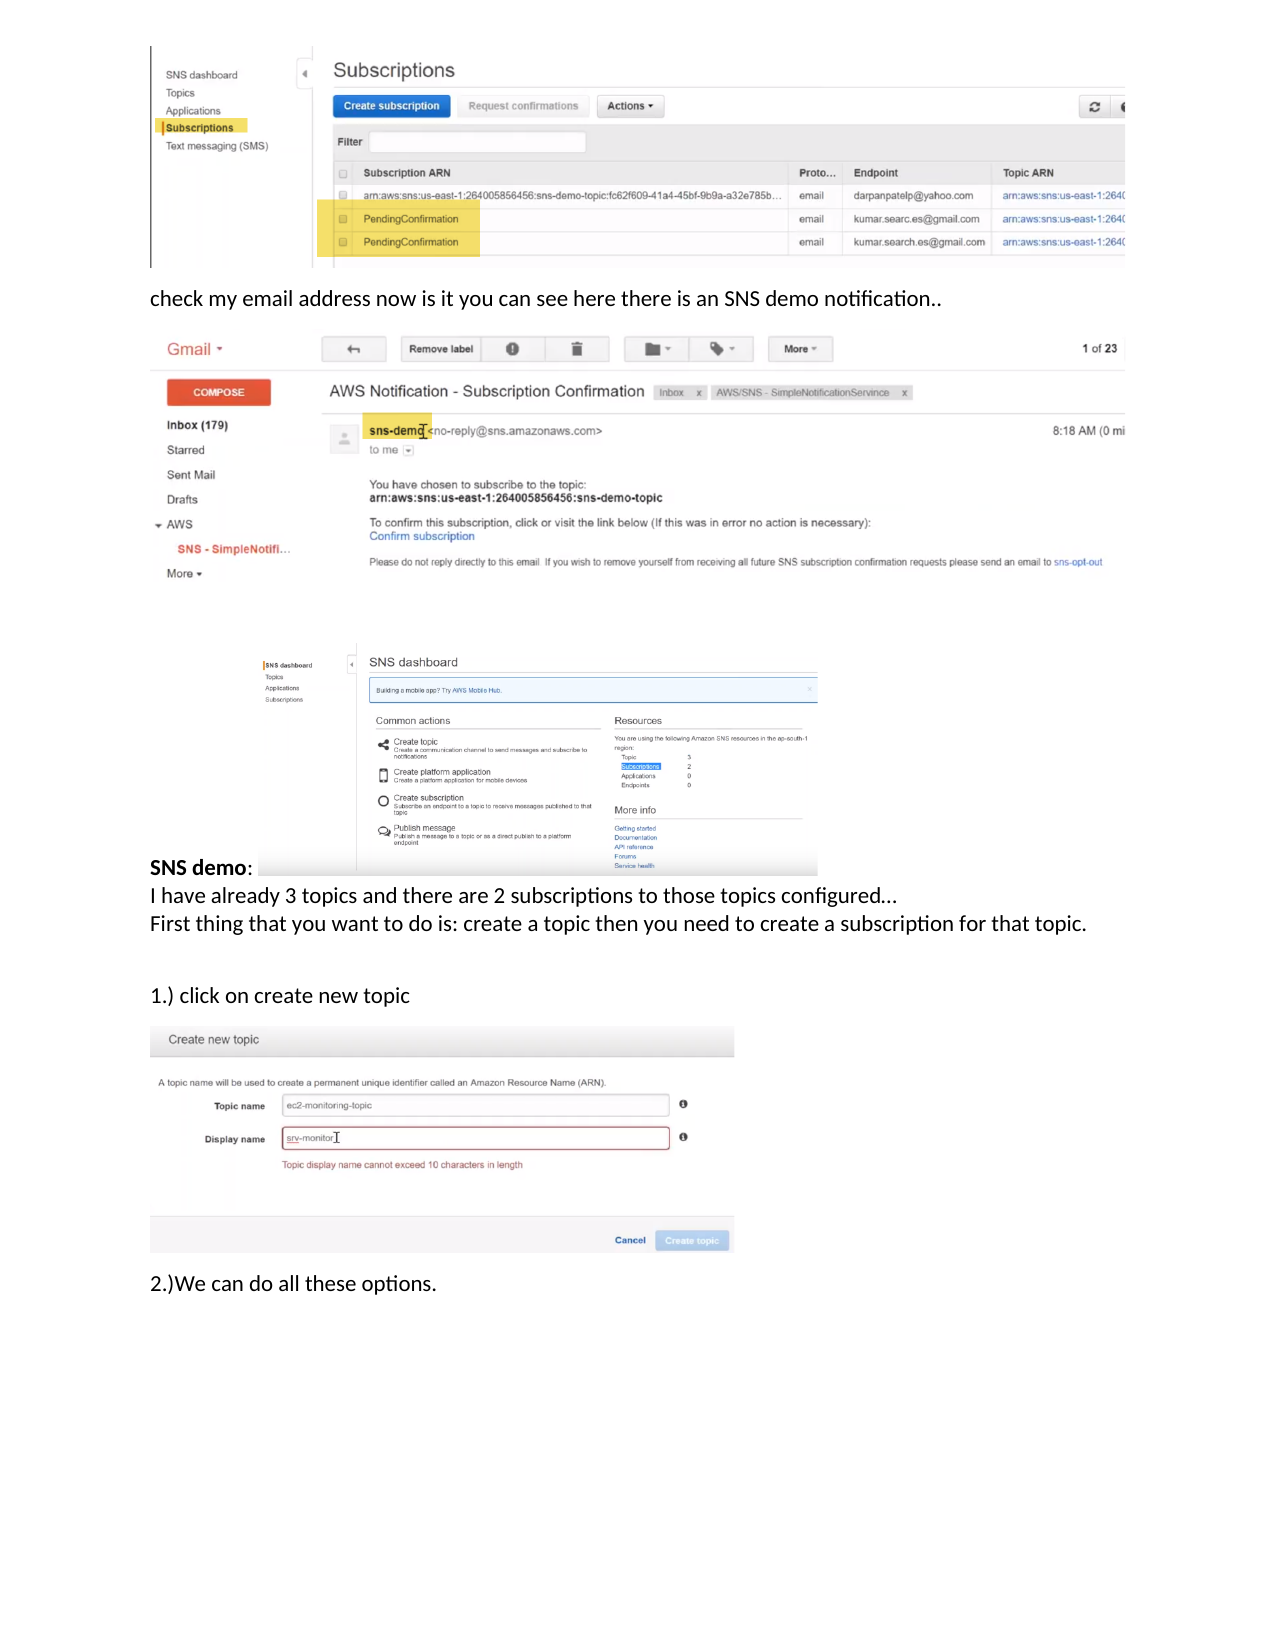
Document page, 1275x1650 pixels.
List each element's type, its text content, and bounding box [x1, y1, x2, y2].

text First thing that you want to do is: create a topic then you need to create a subscription for that topic. [150, 909, 1125, 937]
text 2.)We can do all these options. [150, 1269, 1125, 1298]
picture [258, 643, 818, 876]
text check my email address now is it you can see here there is an SNS demo notification.. [150, 284, 1125, 312]
text I have already 3 topics and there are 2 subscriptions to those topics configured… [150, 881, 1125, 909]
picture [150, 329, 1125, 582]
text 1.) click on create new topic [150, 982, 1125, 1009]
picture [150, 46, 1125, 268]
picture [150, 1026, 735, 1253]
